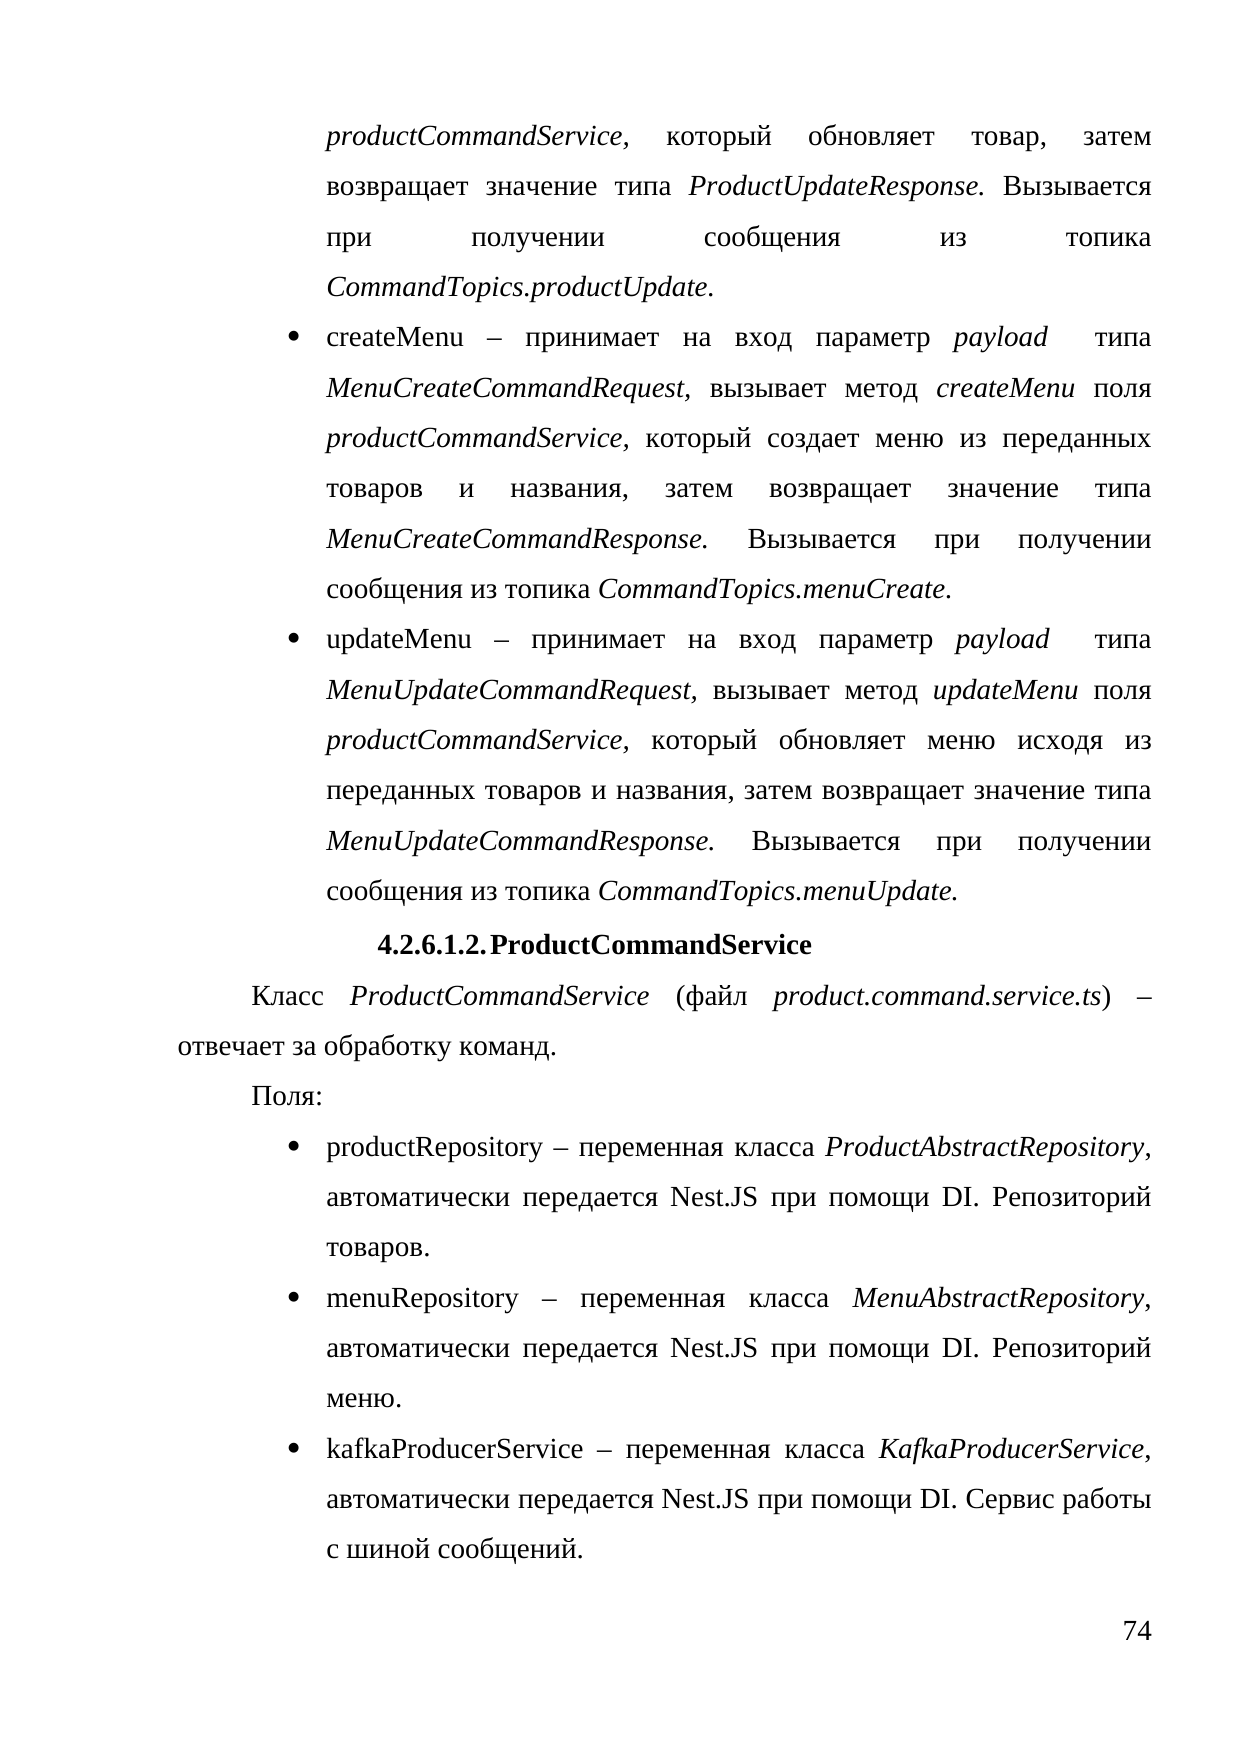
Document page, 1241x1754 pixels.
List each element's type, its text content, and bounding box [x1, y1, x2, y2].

text Поля: [177, 1078, 1152, 1112]
list kafkaProducerService – переменная класса KafkaProducerService, автоматически передается Nest.JS при помощи DI. Сервис работы с шиной сообщений. [288, 1431, 1152, 1565]
list updateMenu – принимает на вход параметр payload типа MenuUpdateCommandRequest, вызывает метод updateMenu поля productCommandService, который обновляет меню исходя из переданных товаров и названия, затем возвращает значение типа MenuUpdateCommandResponse. Вызывается при получении сообщения из топика CommandTopics.menuUpdate. [288, 621, 1152, 907]
list menuRepository – переменная класса MenuAbstractRepository, автоматически передается Nest.JS при помощи DI. Репозиторий меню. [288, 1280, 1152, 1414]
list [288, 118, 1152, 303]
subtitle ProductCommandService [377, 927, 1152, 961]
text Класс ProductCommandService (файл product.command.service.ts) – отвечает за обработку команд. [177, 978, 1152, 1062]
list createMenu – принимает на вход параметр payload типа MenuCreateCommandRequest, вызывает метод createMenu поля productCommandService, который создает меню из переданных товаров и названия, затем возвращает значение типа MenuCreateCommandResponse. Вызывается при получении сообщения из топика CommandTopics.menuCreate. [288, 319, 1152, 604]
list productRepository – переменная класса ProductAbstractRepository, автоматически передается Nest.JS при помощи DI. Репозиторий товаров. [288, 1129, 1152, 1263]
